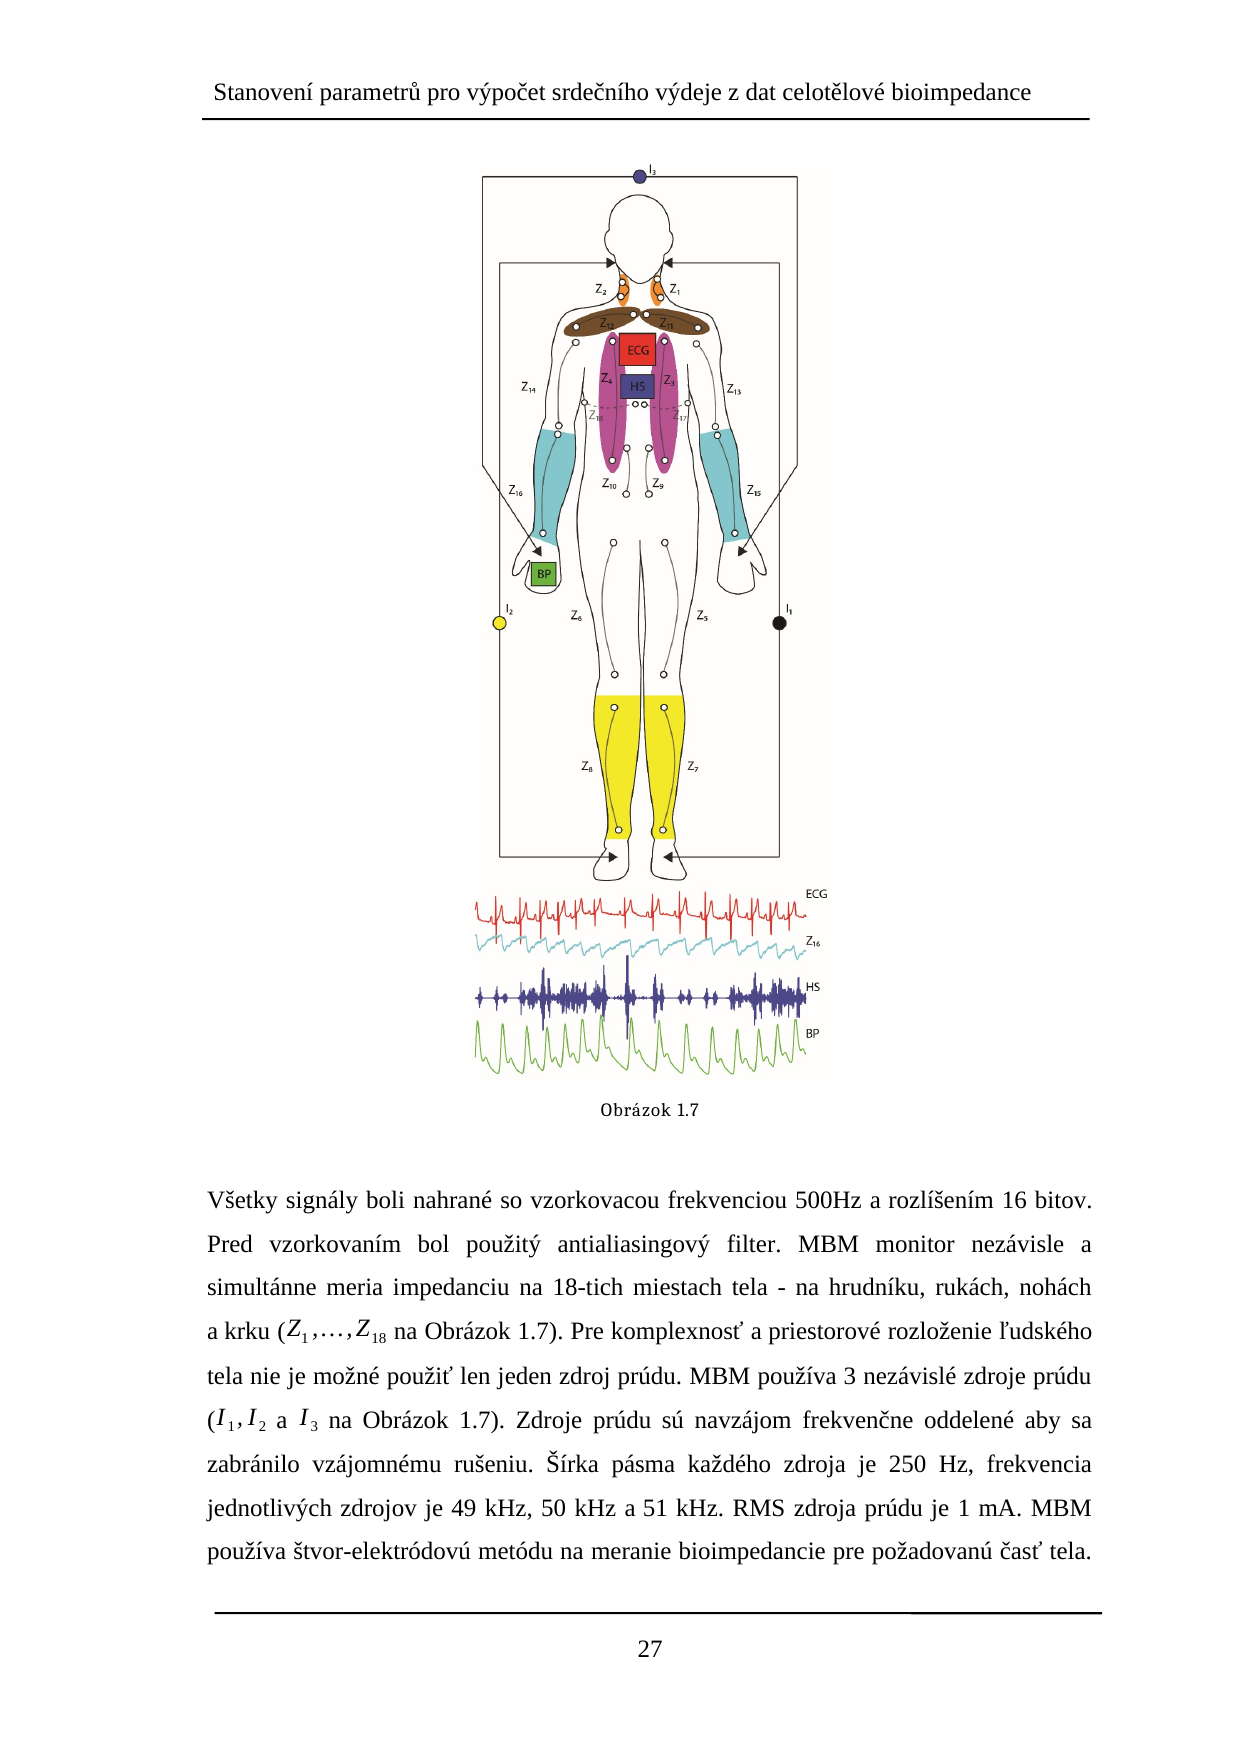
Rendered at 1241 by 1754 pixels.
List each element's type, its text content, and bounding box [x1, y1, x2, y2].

picture [469, 162, 830, 1085]
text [207, 1186, 1092, 1564]
